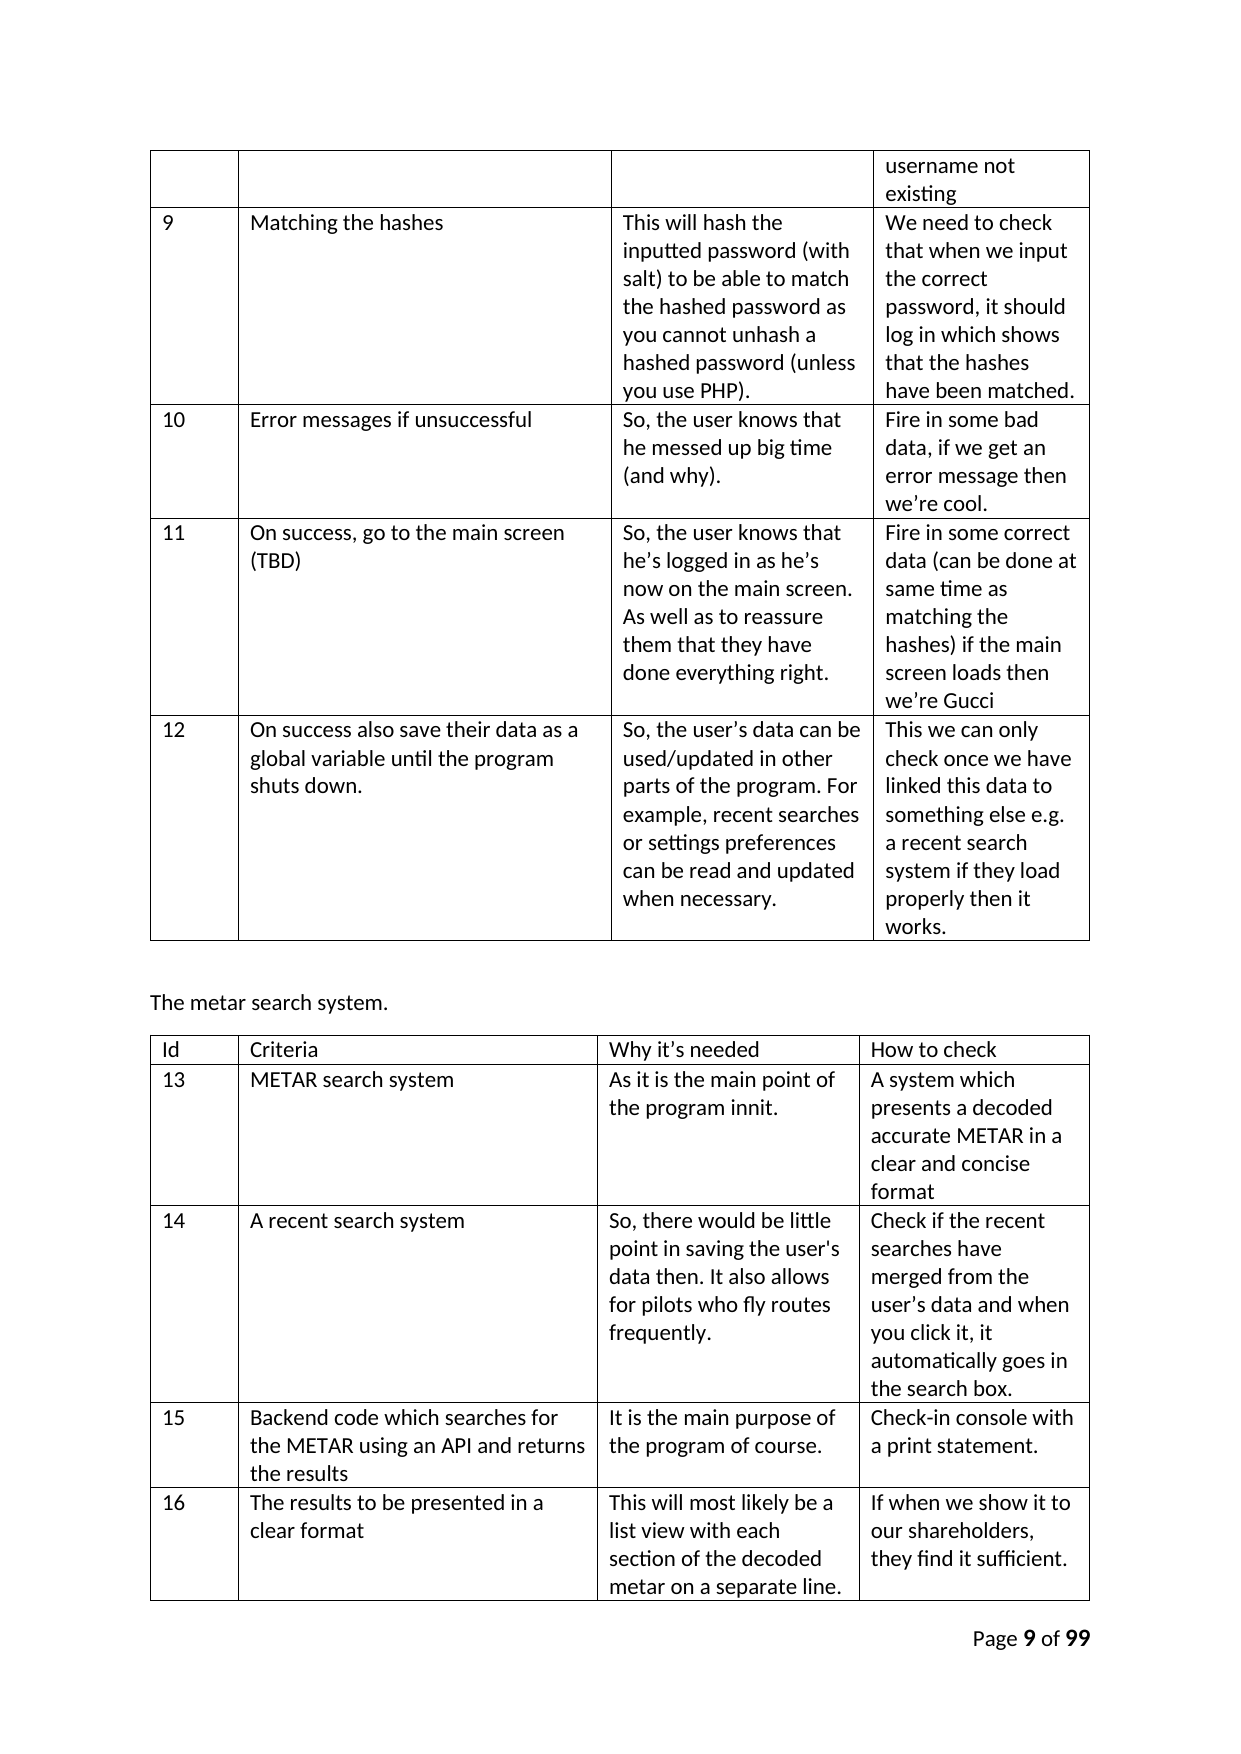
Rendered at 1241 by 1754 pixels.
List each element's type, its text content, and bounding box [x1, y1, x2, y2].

table_header Why it’s needed [598, 1036, 859, 1064]
table_cell This will hash the inputted password (with salt) to be able to match the hashed password as you cannot unhash a hashed password (unless you use PHP). [612, 208, 873, 404]
text The metar search system. [150, 988, 1090, 1016]
table_cell So, the user knows that he’s logged in as he’s now on the main screen. As well as to reassure them that they have done everything right. [612, 519, 873, 714]
table_cell Backend code which searches for the METAR using an API and returns the results [239, 1403, 597, 1487]
table_cell 12 [151, 716, 238, 940]
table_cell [874, 151, 1089, 207]
table_cell This we can only check once we have linked this data to something else e.g. a recent search system if they load properly then it works. [874, 716, 1089, 940]
table_cell 15 [151, 1403, 238, 1487]
table_cell 10 [151, 405, 238, 517]
table_cell A recent search system [239, 1206, 597, 1402]
table_cell 13 [151, 1065, 238, 1205]
table_cell A system which presents a decoded accurate METAR in a clear and concise format [860, 1065, 1089, 1205]
table_cell On success also save their data as a global variable until the program shuts down. [239, 716, 611, 940]
table_cell Matching the hashes [239, 208, 611, 404]
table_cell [239, 151, 611, 207]
table_cell This will most likely be a list view with each section of the decoded metar on a separate line. [598, 1488, 859, 1600]
table_header Criteria [239, 1036, 597, 1064]
table_cell Fire in some correct data (can be done at same time as matching the hashes) if the main screen loads then we’re Gucci [874, 519, 1089, 714]
table_cell 8 [151, 151, 238, 207]
table_header How to check [860, 1036, 1089, 1064]
table_cell It is the main purpose of the program of course. [598, 1403, 859, 1487]
table_cell METAR search system [239, 1065, 597, 1205]
table_cell 9 [151, 208, 238, 404]
table_cell On success, go to the main screen (TBD) [239, 519, 611, 714]
table_cell 14 [151, 1206, 238, 1402]
table_cell So, there would be little point in saving the user's data then. It also allows for pilots who fly routes frequently. [598, 1206, 859, 1402]
table_cell Check if the recent searches have merged from the user’s data and when you click it, it automatically goes in the search box. [860, 1206, 1089, 1402]
table_cell 11 [151, 519, 238, 714]
table_cell 16 [151, 1488, 238, 1600]
table_cell We need to check that when we input the correct password, it should log in which shows that the hashes have been matched. [874, 208, 1089, 404]
table_cell Check-in console with a print statement. [860, 1403, 1089, 1487]
table_cell Error messages if unsuccessful [239, 405, 611, 517]
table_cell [612, 151, 873, 207]
table_cell If when we show it to our shareholders, they find it sufficient. [860, 1488, 1089, 1600]
table_cell As it is the main point of the program innit. [598, 1065, 859, 1205]
table_cell Fire in some bad data, if we get an error message then we’re cool. [874, 405, 1089, 517]
table_cell So, the user knows that he messed up big time (and why). [612, 405, 873, 517]
table_header Id [151, 1036, 238, 1064]
table_cell The results to be presented in a clear format [239, 1488, 597, 1600]
table_cell So, the user’s data can be used/updated in other parts of the program. For example, recent searches or settings preferences can be read and updated when necessary. [612, 716, 873, 940]
